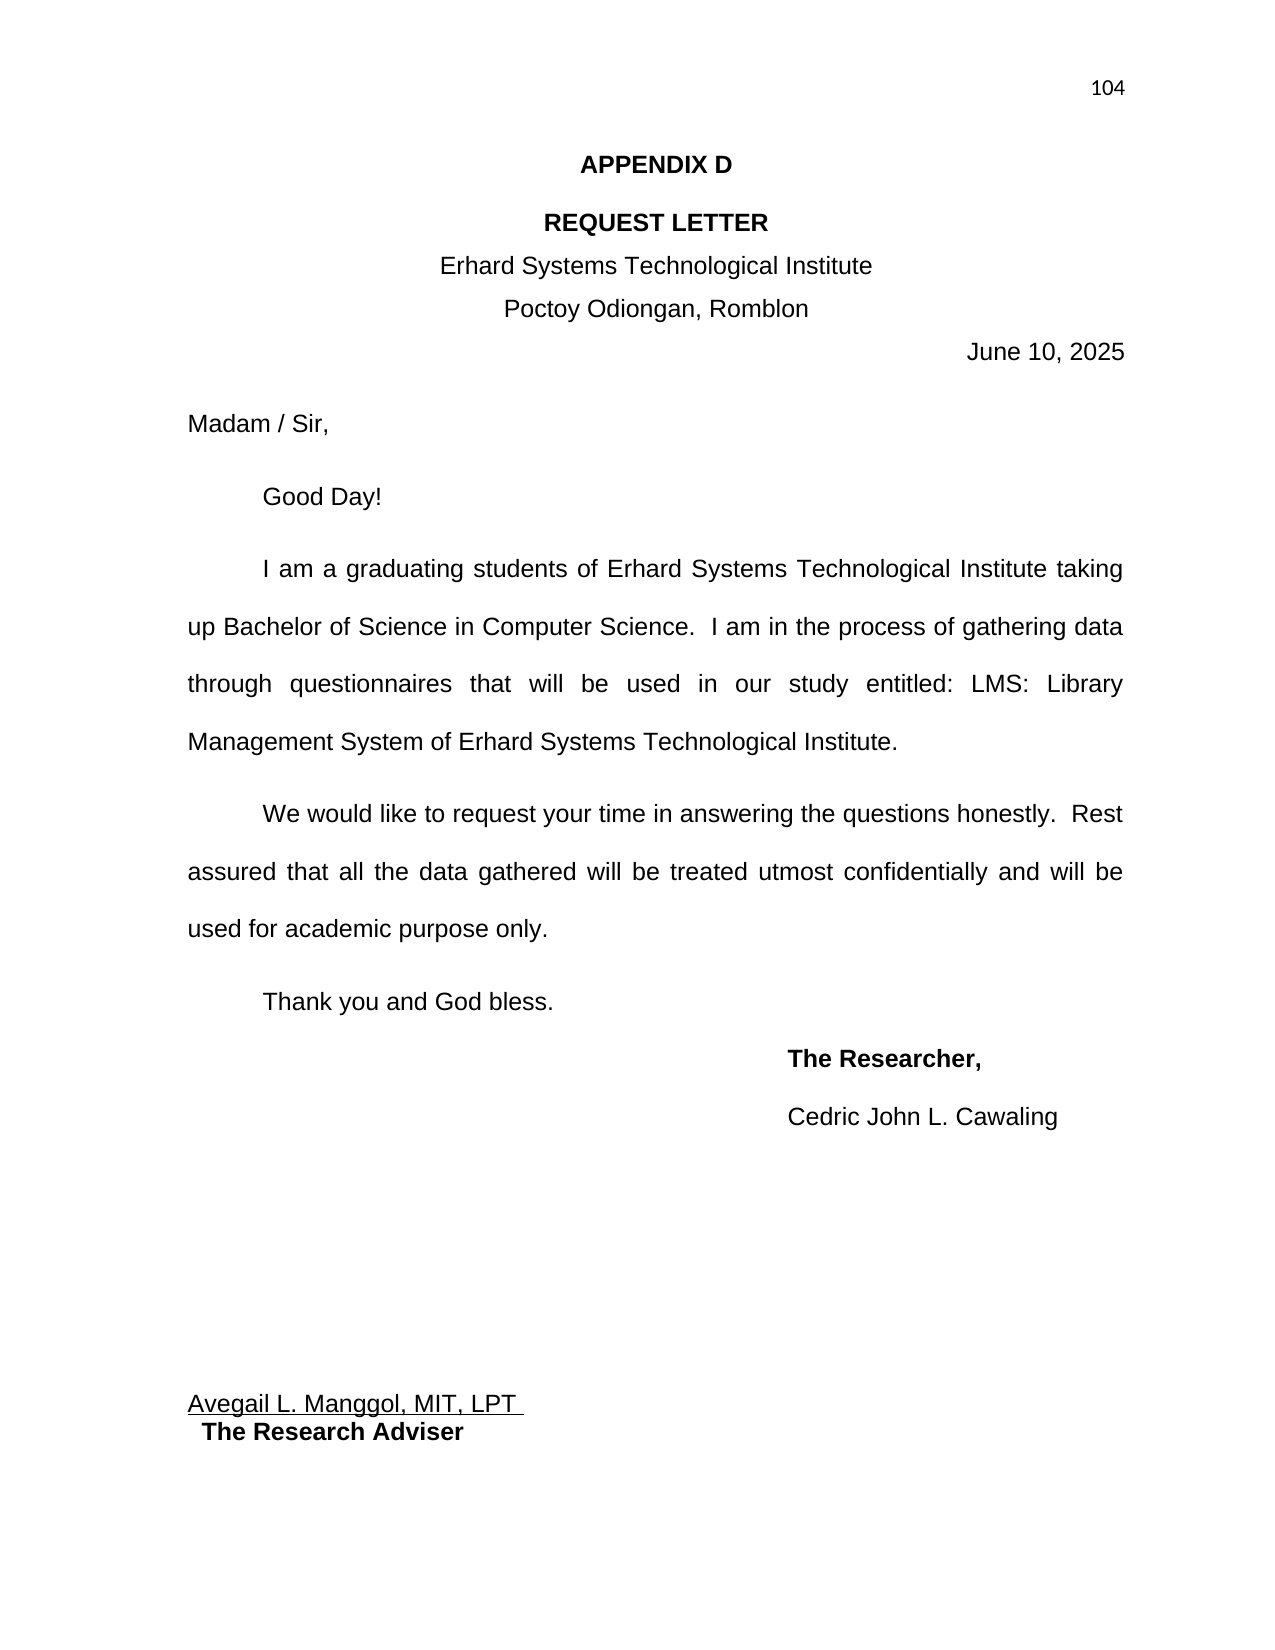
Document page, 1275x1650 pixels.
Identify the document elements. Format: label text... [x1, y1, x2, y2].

text The Research Adviser [187, 1417, 1125, 1446]
text Thank you and God bless. [187, 987, 1125, 1016]
text Poctoy Odiongan, Romblon [187, 294, 1125, 322]
text Cedric John L. Cawaling [187, 1102, 1125, 1131]
text We would like to request your time in answering the questions honestly. Rest assured that all the data gathered will be treated utmost confidentially and will be used for academic purpose only. [187, 799, 1125, 943]
text Erhard Systems Technological Institute [187, 251, 1125, 279]
text REQUEST LETTER [187, 207, 1125, 236]
text Madam / Sir, [187, 409, 1125, 438]
text APPENDIX D [187, 150, 1125, 179]
text Avegail L. Manggol, MIT, LPT [187, 1389, 1125, 1417]
text The Researcher, [187, 1044, 1125, 1073]
text Good Day! [187, 482, 1125, 511]
text June 10, 2025 [187, 337, 1125, 366]
text I am a graduating students of Erhard Systems Technological Institute taking up Bachelor of Science in Computer Science. I am in the process of gathering data through questionnaires that will be used in our study entitled: LMS: Library Management System of Erhard Systems Technological Institute. [187, 554, 1125, 756]
